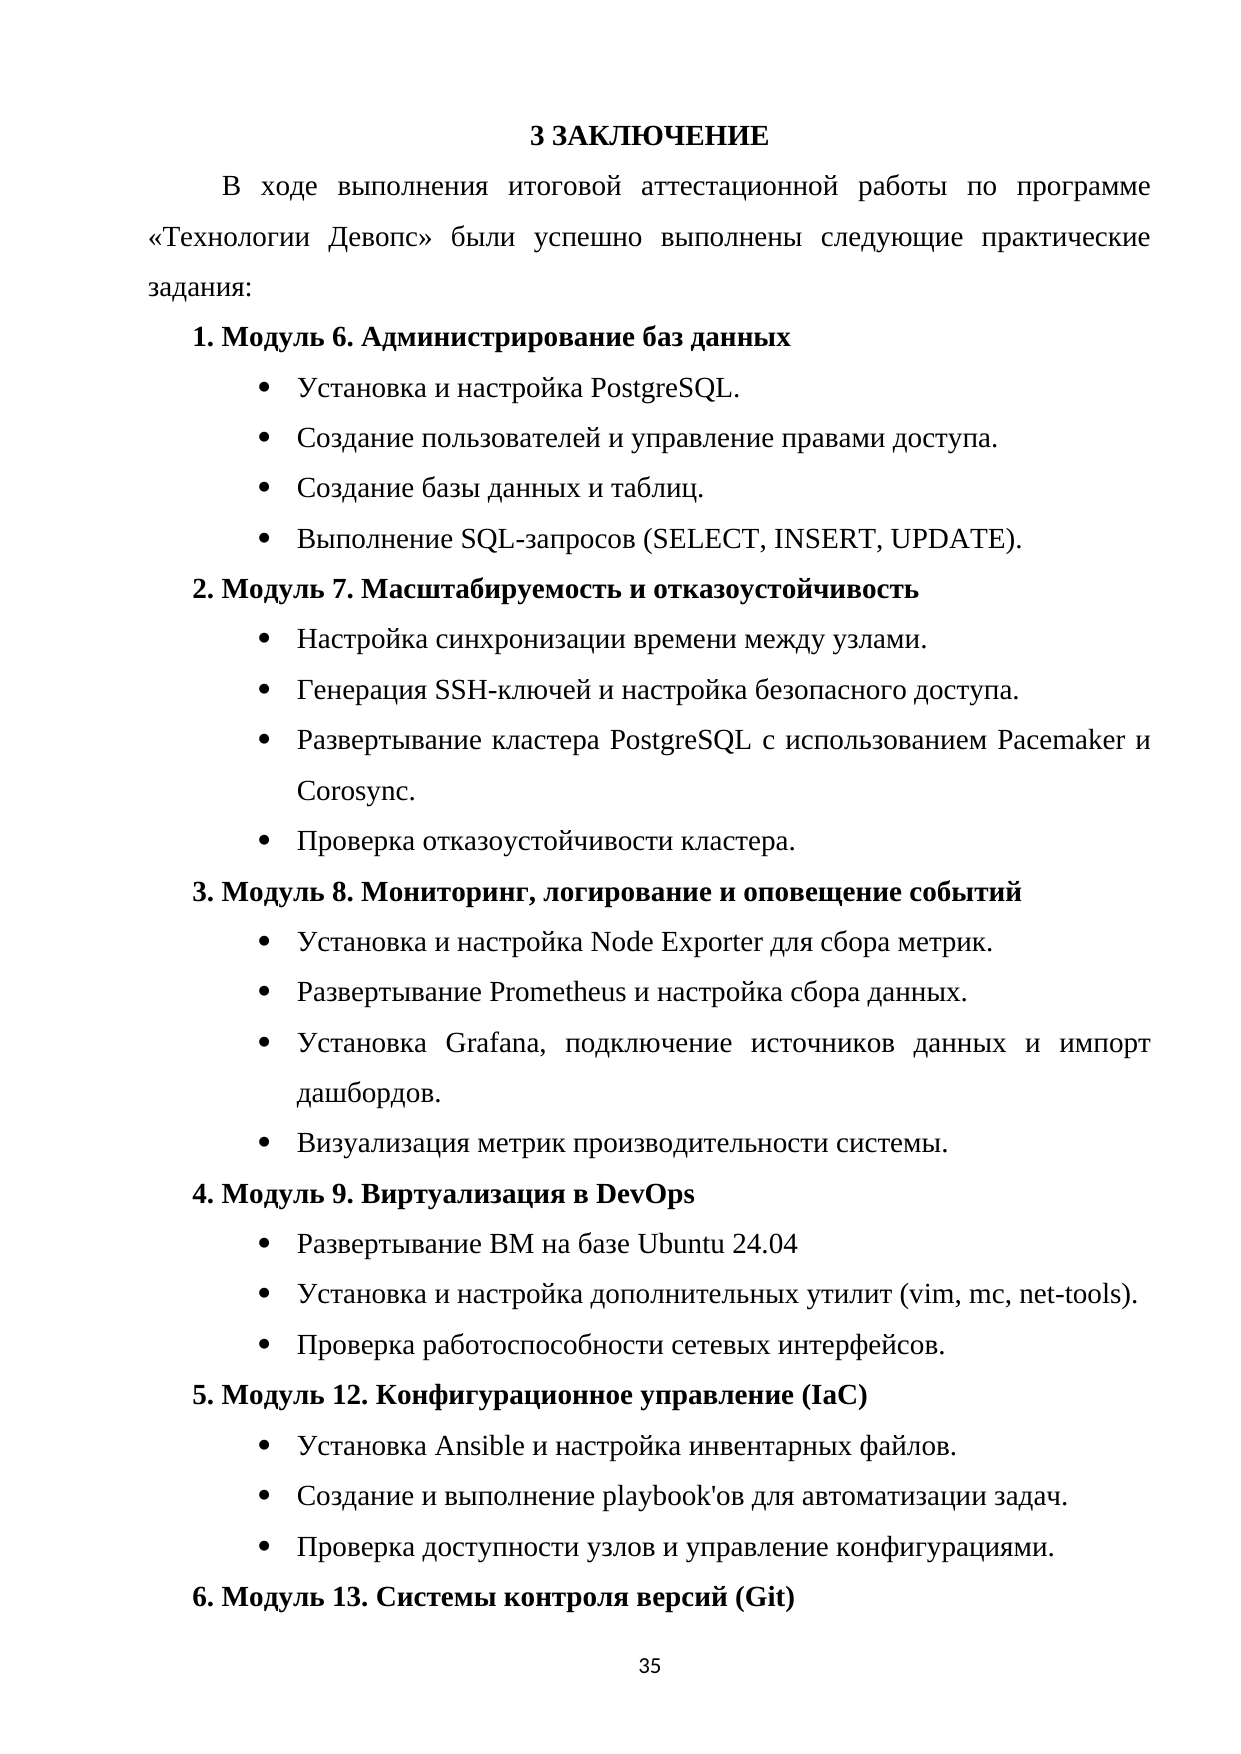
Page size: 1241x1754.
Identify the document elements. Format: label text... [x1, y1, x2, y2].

list Установка и настройка дополнительных утилит (vim, mc, net-tools). [259, 1277, 1152, 1310]
list Модуль 6. Администрирование баз данных [148, 319, 1152, 353]
list Установка Ansible и настройка инвентарных файлов. [259, 1428, 1152, 1461]
list Выполнение SQL-запросов (SELECT, INSERT, UPDATE). [259, 521, 1152, 554]
list Создание пользователей и управление правами доступа. [259, 420, 1152, 454]
list Установка и настройка PostgreSQL. [259, 370, 1152, 403]
list Проверка отказоустойчивости кластера. [259, 823, 1152, 857]
list Проверка доступности узлов и управление конфигурациями. [259, 1529, 1152, 1562]
subtitle 3 ЗАКЛЮЧЕНИЕ [148, 118, 1152, 152]
list Развертывание ВМ на базе Ubuntu 24.04 [259, 1226, 1152, 1260]
list Модуль 7. Масштабируемость и отказоустойчивость [148, 571, 1152, 605]
list Модуль 8. Мониторинг, логирование и оповещение событий [148, 874, 1152, 907]
list Генерация SSH-ключей и настройка безопасного доступа. [259, 672, 1152, 706]
list Модуль 13. Системы контроля версий (Git) [148, 1579, 1152, 1613]
list Модуль 9. Виртуализация в DevOps [148, 1176, 1152, 1209]
list Проверка работоспособности сетевых интерфейсов. [259, 1327, 1152, 1361]
list Модуль 12. Конфигурационное управление (IaC) [148, 1377, 1152, 1411]
list Установка Grafana, подключение источников данных и импорт дашбордов. [259, 1025, 1152, 1109]
list Создание и выполнение playbook'ов для автоматизации задач. [259, 1478, 1152, 1512]
list Установка и настройка Node Exporter для сбора метрик. [259, 924, 1152, 958]
list Настройка синхронизации времени между узлами. [259, 622, 1152, 655]
list Развертывание кластера PostgreSQL с использованием Pacemaker и Corosync. [259, 722, 1152, 806]
text В ходе выполнения итоговой аттестационной работы по программе «Технологии Девопс» были успешно выполнены следующие практические задания: [148, 168, 1152, 303]
list Развертывание Prometheus и настройка сбора данных. [259, 974, 1152, 1008]
list Создание базы данных и таблиц. [259, 471, 1152, 504]
list Визуализация метрик производительности системы. [259, 1126, 1152, 1159]
